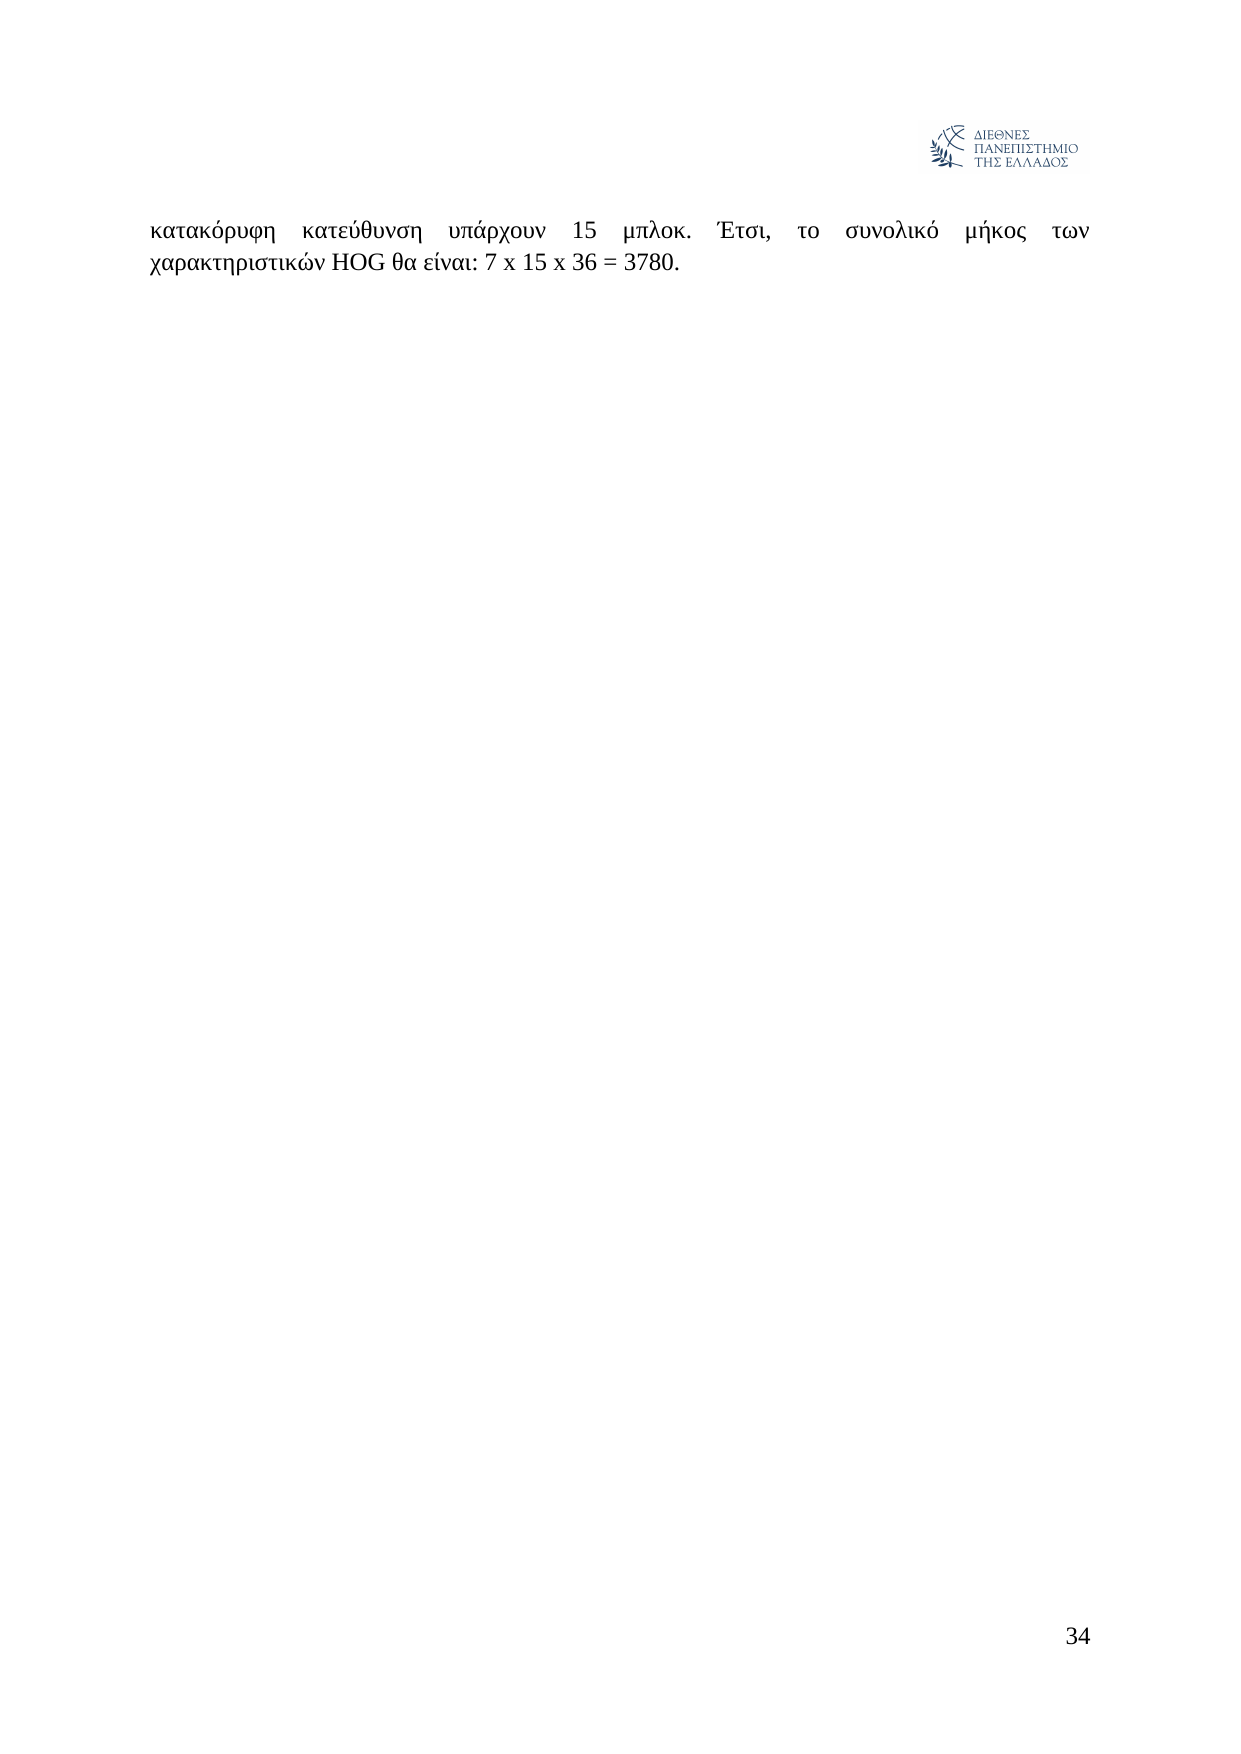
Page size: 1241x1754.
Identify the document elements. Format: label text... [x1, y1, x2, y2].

picture [917, 120, 1091, 174]
